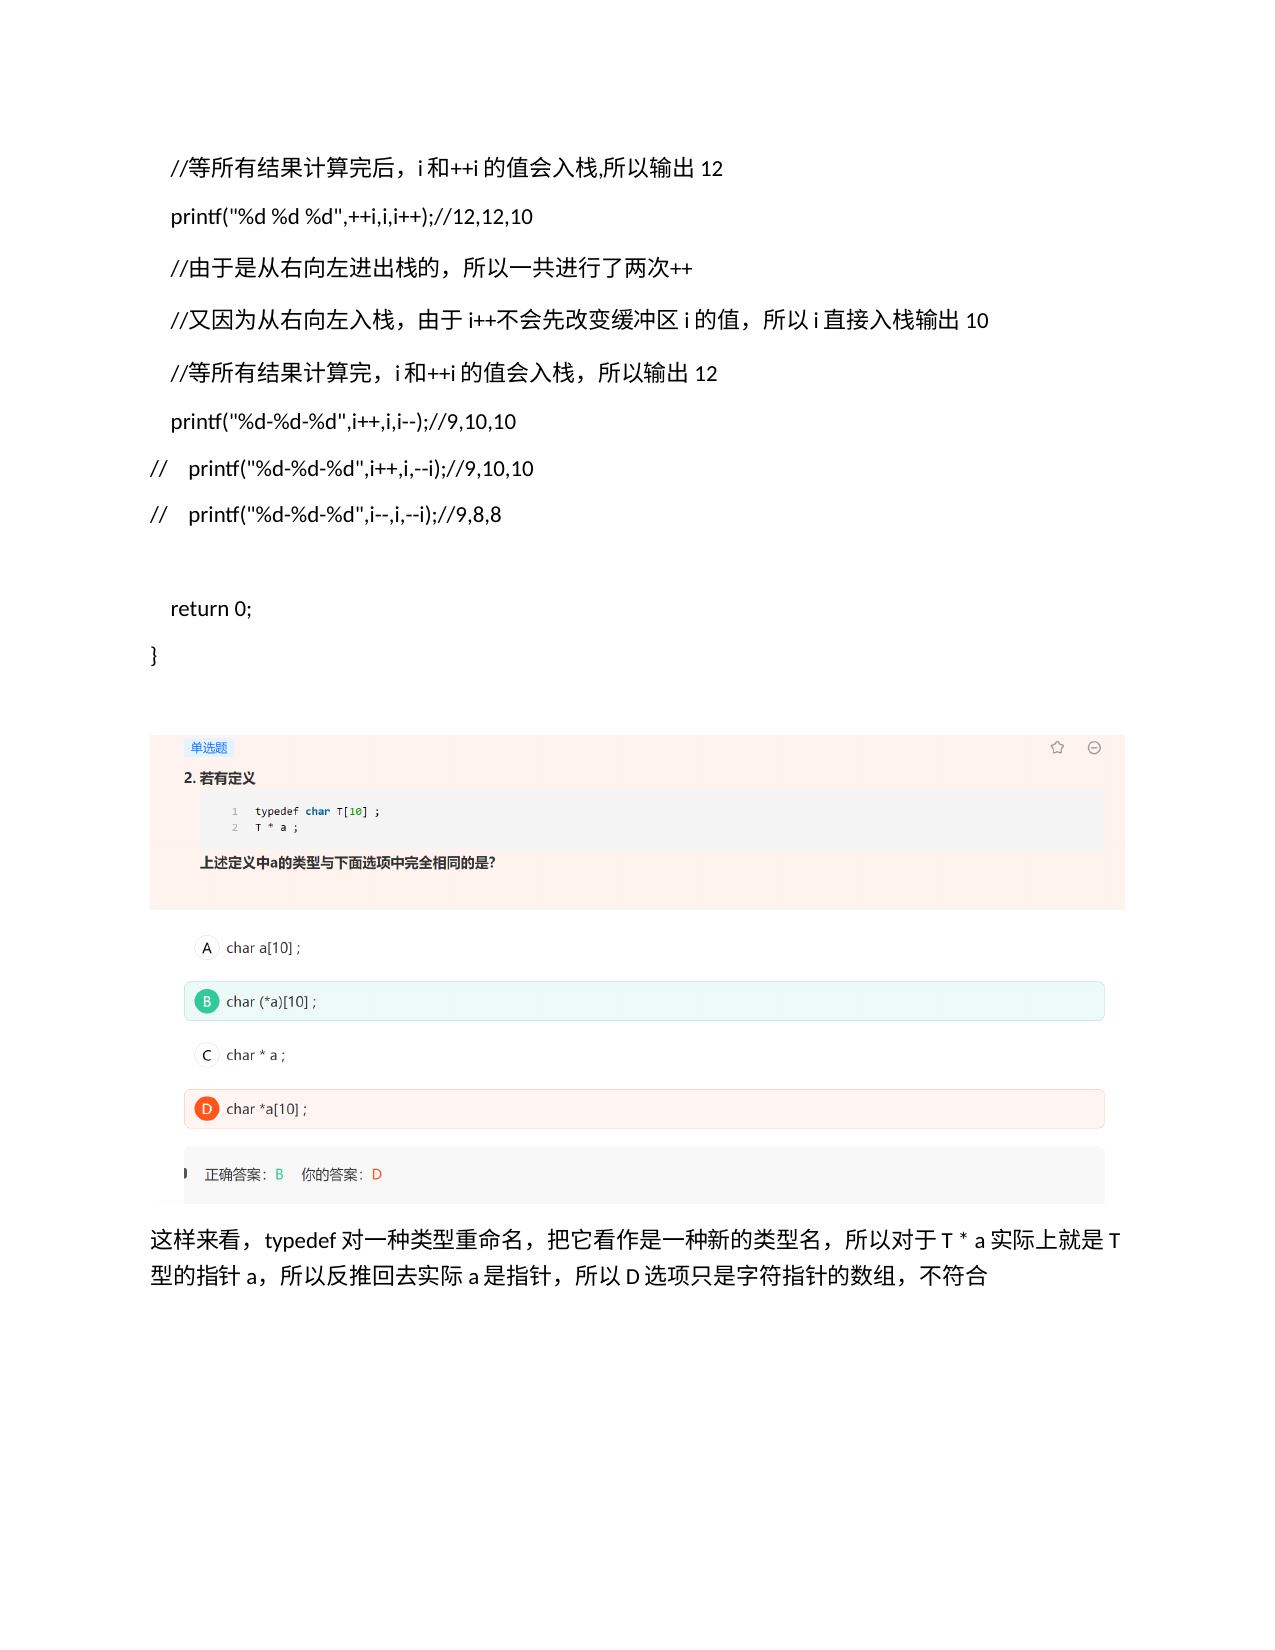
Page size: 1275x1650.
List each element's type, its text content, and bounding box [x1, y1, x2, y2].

text //由于是从右向左进出栈的，所以一共进行了两次++ [150, 249, 1125, 283]
picture [150, 735, 1125, 1204]
text printf("%d %d %d",++i,i,i++);//12,12,10 [150, 202, 1125, 231]
text //等所有结果计算完，i和++i的值会入栈，所以输出12 [150, 354, 1125, 388]
text //等所有结果计算完后，i和++i的值会入栈,所以输出12 [150, 150, 1125, 183]
text printf("%d-%d-%d",i++,i,i--);//9,10,10 [150, 407, 1125, 435]
text } [150, 641, 1125, 669]
text 这样来看，typedef对一种类型重命名，把它看作是一种新的类型名，所以对于T * a实际上就是T 型的指针a，所以反推回去实际a是指针，所以D选项只是字符指针的数组，不符合 [150, 1222, 1125, 1291]
text // printf("%d-%d-%d",i++,i,--i);//9,10,10 [150, 454, 1125, 482]
text // printf("%d-%d-%d",i--,i,--i);//9,8,8 [150, 501, 1125, 529]
text //又因为从右向左入栈，由于i++不会先改变缓冲区i的值，所以i直接入栈输出10 [150, 302, 1125, 335]
text return 0; [150, 594, 1125, 622]
